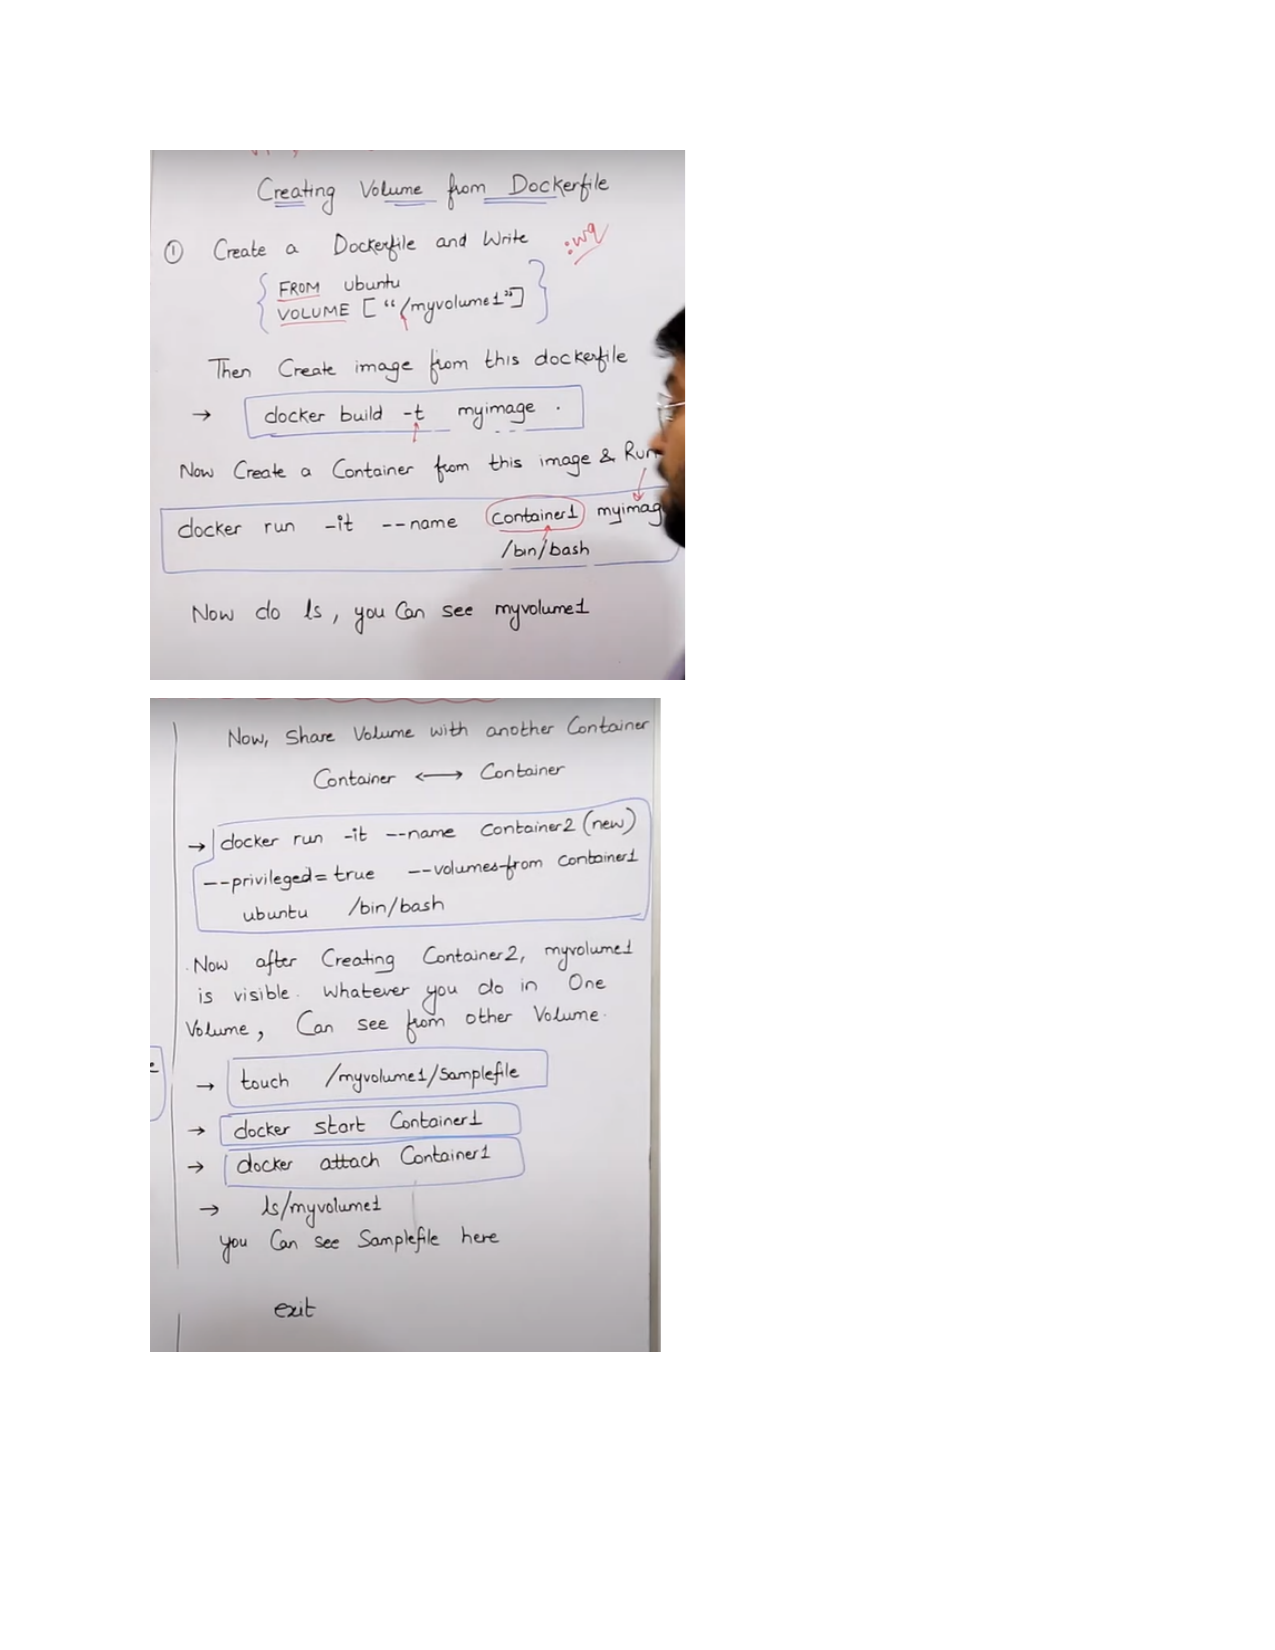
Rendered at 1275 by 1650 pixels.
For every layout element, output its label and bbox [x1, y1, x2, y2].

picture [150, 150, 686, 680]
picture [150, 698, 661, 1352]
